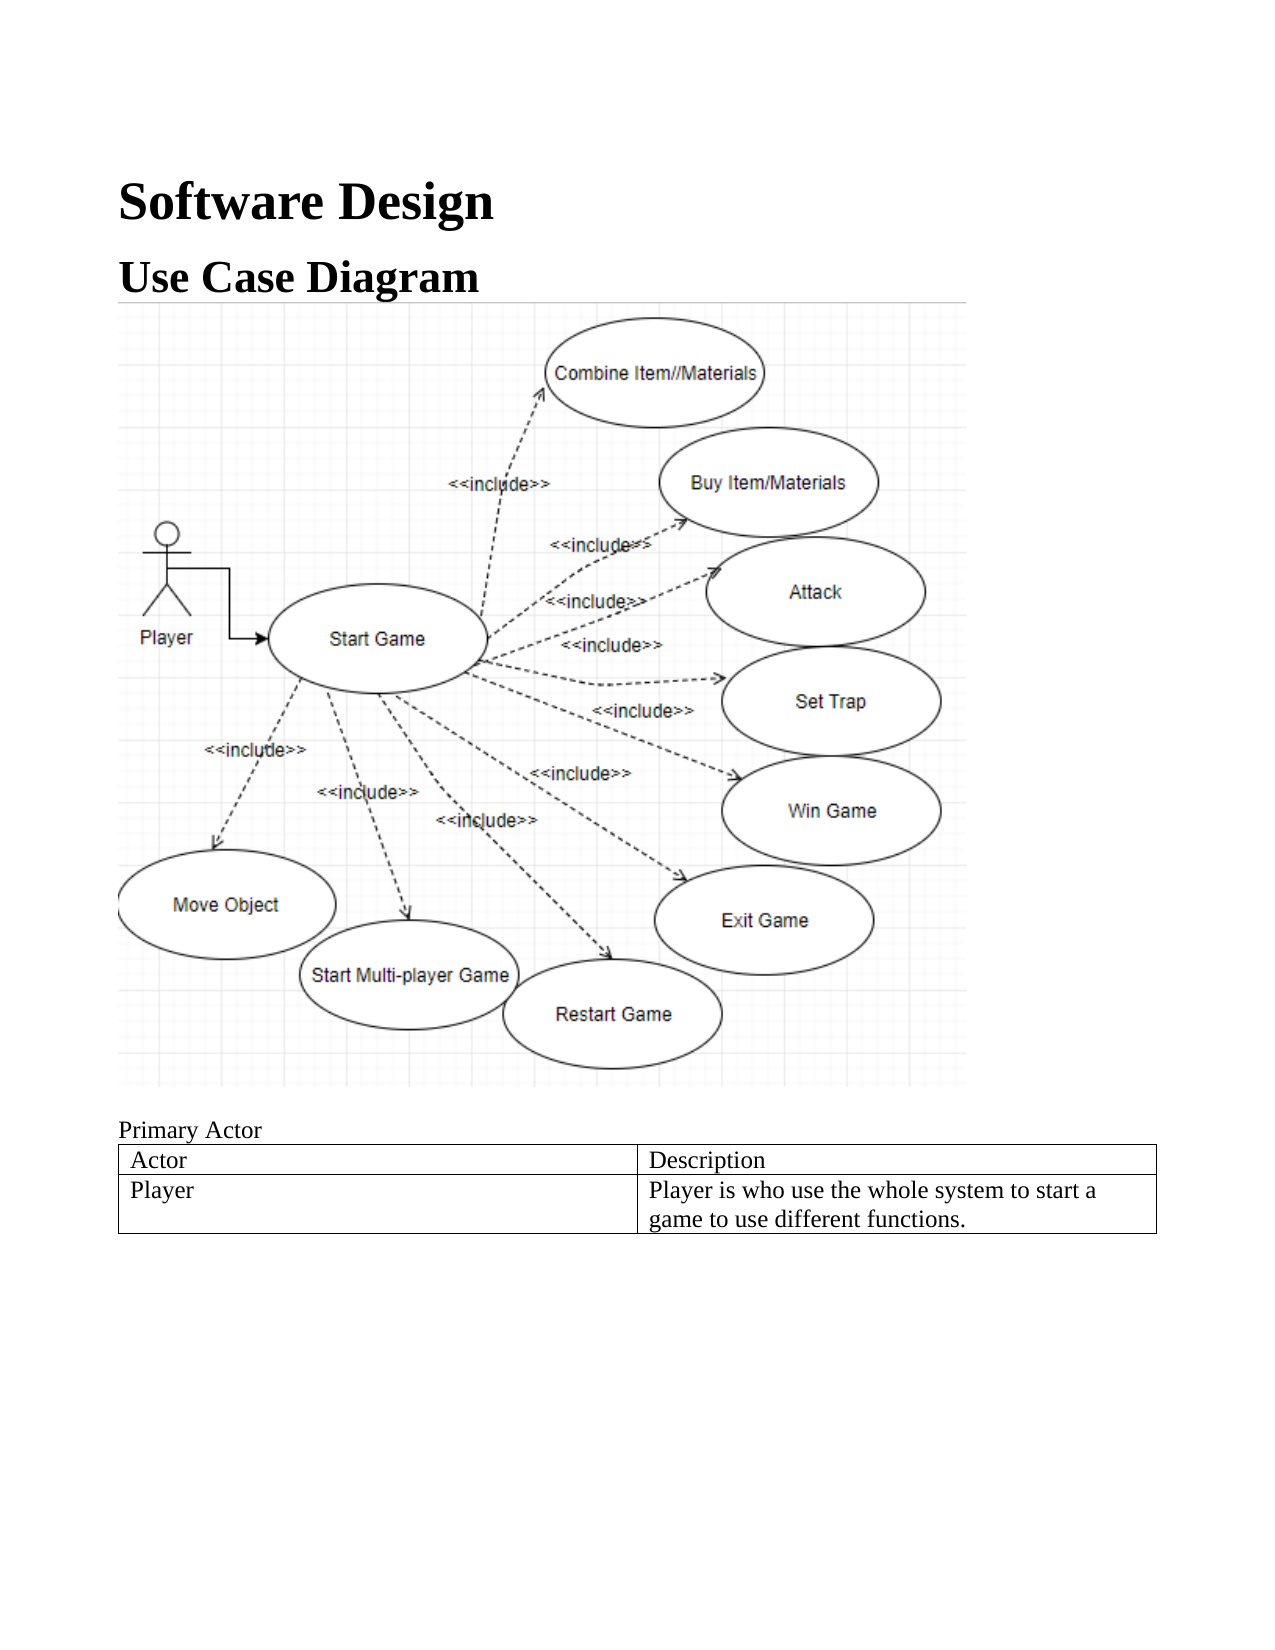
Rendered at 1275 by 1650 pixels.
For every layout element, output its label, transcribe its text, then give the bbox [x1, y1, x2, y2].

subtitle Software Design [118, 169, 1157, 231]
picture [118, 302, 967, 1087]
table_header Actor [119, 1145, 637, 1174]
table_header Description [638, 1145, 1156, 1174]
table_cell Player [119, 1175, 637, 1233]
subtitle Use Case Diagram [118, 250, 1157, 302]
text Primary Actor [118, 1116, 1157, 1144]
table_cell Player is who use the whole system to start a game to use different functions. [638, 1175, 1156, 1233]
